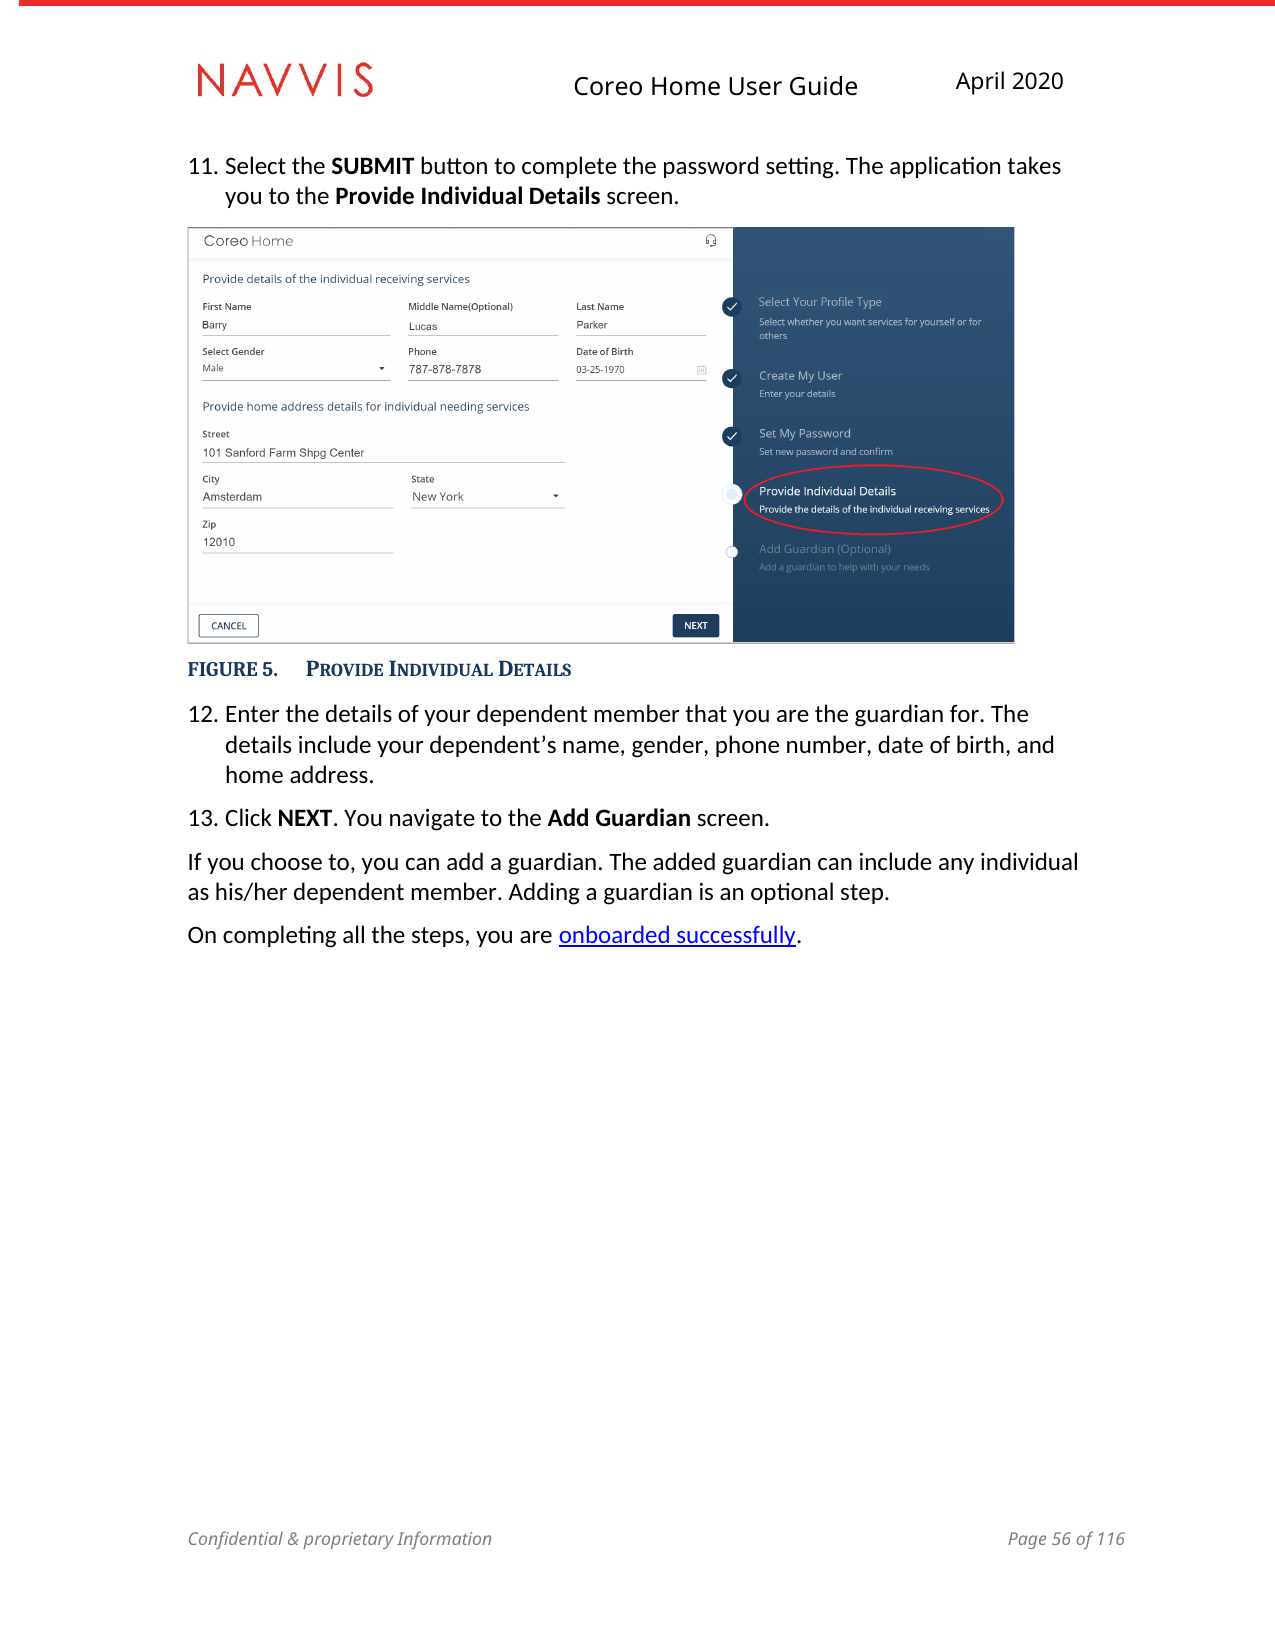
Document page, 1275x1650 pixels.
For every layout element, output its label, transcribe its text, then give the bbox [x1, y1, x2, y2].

text If you choose to, you can add a guardian. The added guardian can include any individual as his/her dependent member. Adding a guardian is an optional step. [187, 846, 1087, 907]
text On completing all the steps, you are onboarded successfully. [187, 919, 1087, 950]
picture [187, 55, 383, 104]
list Click NEXT. You navigate to the Add Guardian screen. [187, 803, 1087, 833]
list Select the SUBMIT button to complete the password setting. The application takes you to the Provide Individual Details screen. [187, 150, 1087, 211]
text Provide Individual Details [187, 656, 1058, 682]
picture [187, 227, 1015, 644]
list Enter the details of your dependent member that you are the guardian for. The details include your dependent’s name, gender, phone number, date of birth, and home address. [187, 698, 1087, 790]
